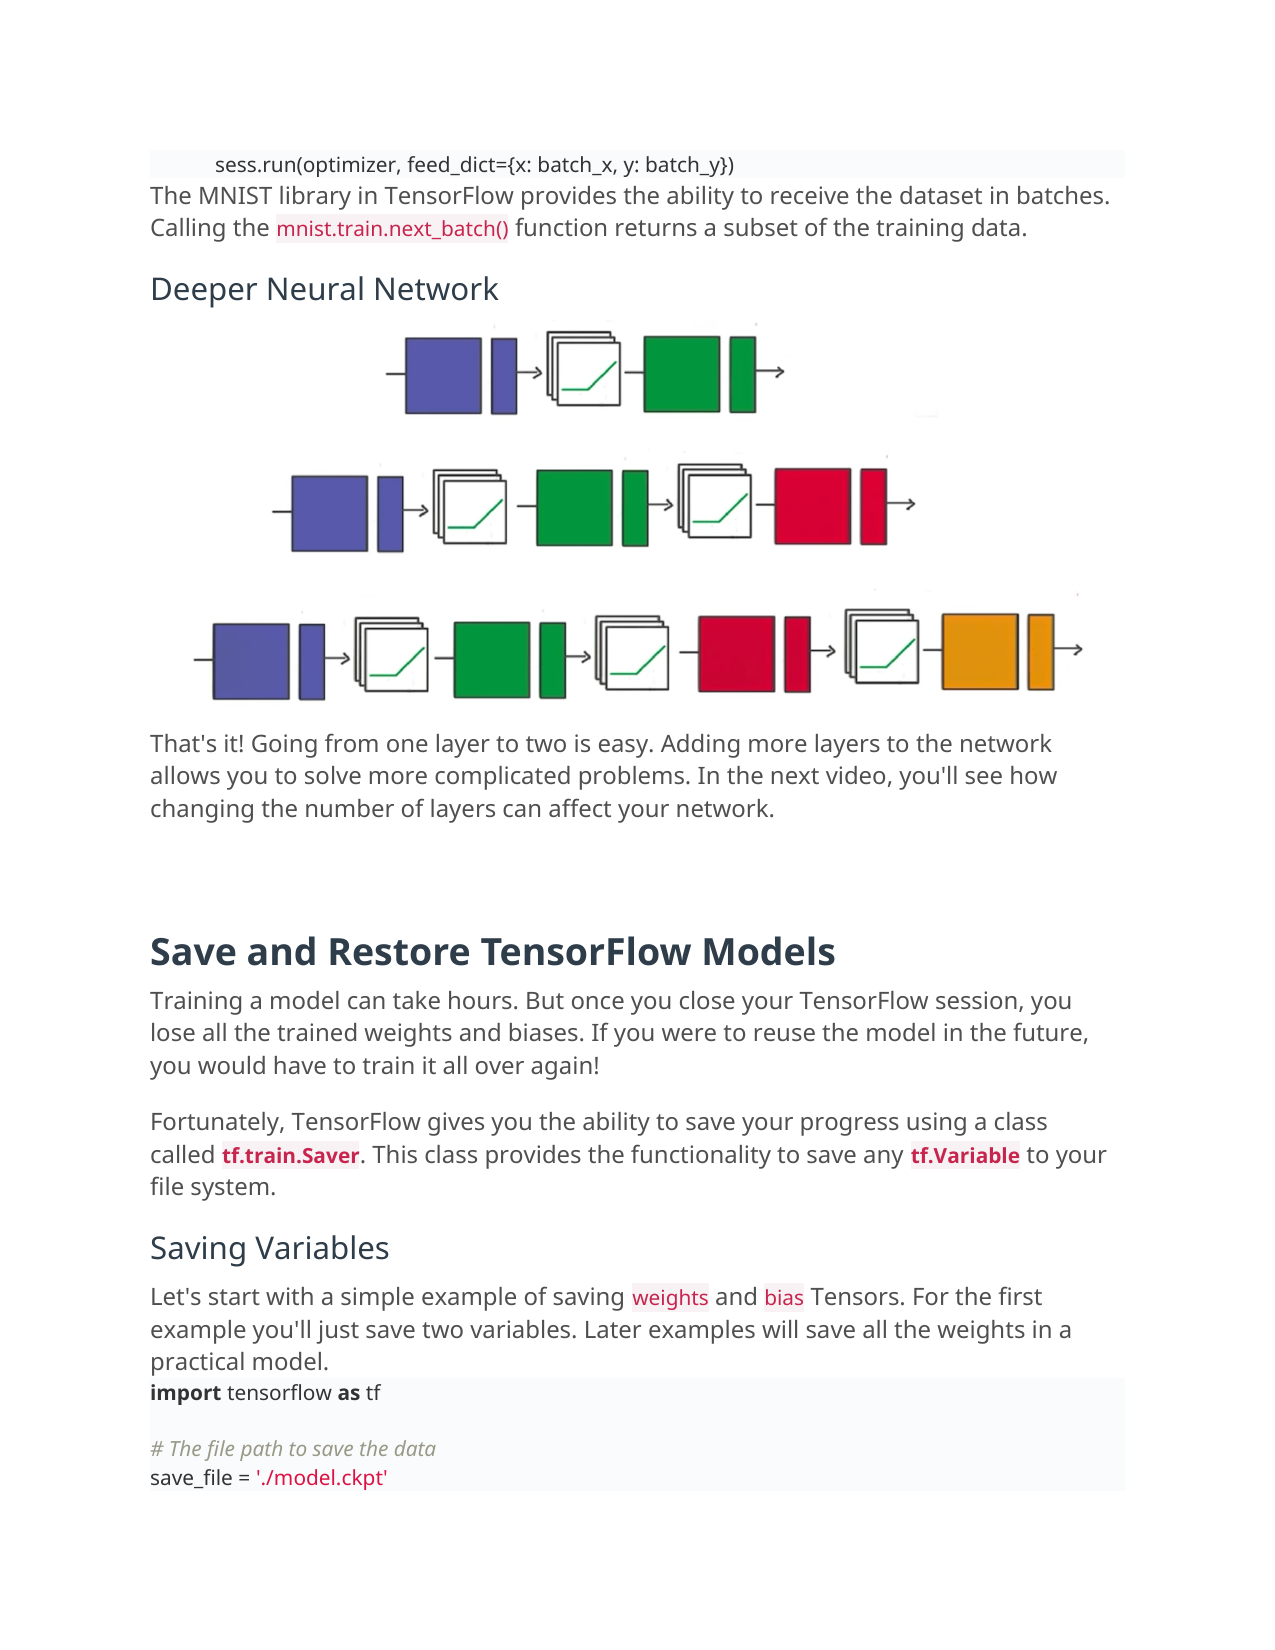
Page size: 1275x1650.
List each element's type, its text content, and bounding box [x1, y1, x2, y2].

picture [187, 320, 1088, 708]
subtitle Saving Variables [150, 1226, 1125, 1269]
text Fortunately, TensorFlow gives you the ability to save your progress using a class called tf.train.Saver. This class provides the functionality to save any tf.Variable to your file system. [150, 1105, 1125, 1203]
text Let's start with a simple example of saving weights and bias Tensors. For the first example you'll just save two variables. Later examples will save all the weights in a practical model. [150, 1280, 1125, 1378]
subtitle Deeper Neural Network [150, 267, 1125, 310]
text save_file = './model.ckpt' [150, 1463, 1125, 1491]
text # The file path to save the data [150, 1434, 1125, 1463]
text That's it! Going from one layer to two is easy. Adding more layers to the network allows you to solve more complicated problems. In the next video, you'll see how changing the number of layers can affect your network. [150, 726, 1125, 824]
text Training a model can take hours. But once you close your TensorFlow session, you lose all the trained weights and biases. If you were to reuse the model in the future, you would have to train it all over again! [150, 984, 1125, 1081]
text import tensorflow as tf [150, 1378, 1125, 1406]
subtitle Save and Restore TensorFlow Models [150, 925, 1125, 976]
text sess.run(optimizer, feed_dict={x: batch_x, y: batch_y}) [150, 150, 1125, 178]
text The MNIST library in TensorFlow provides the ability to receive the dataset in batches. Calling the mnist.train.next_batch() function returns a subset of the training data. [150, 178, 1125, 244]
